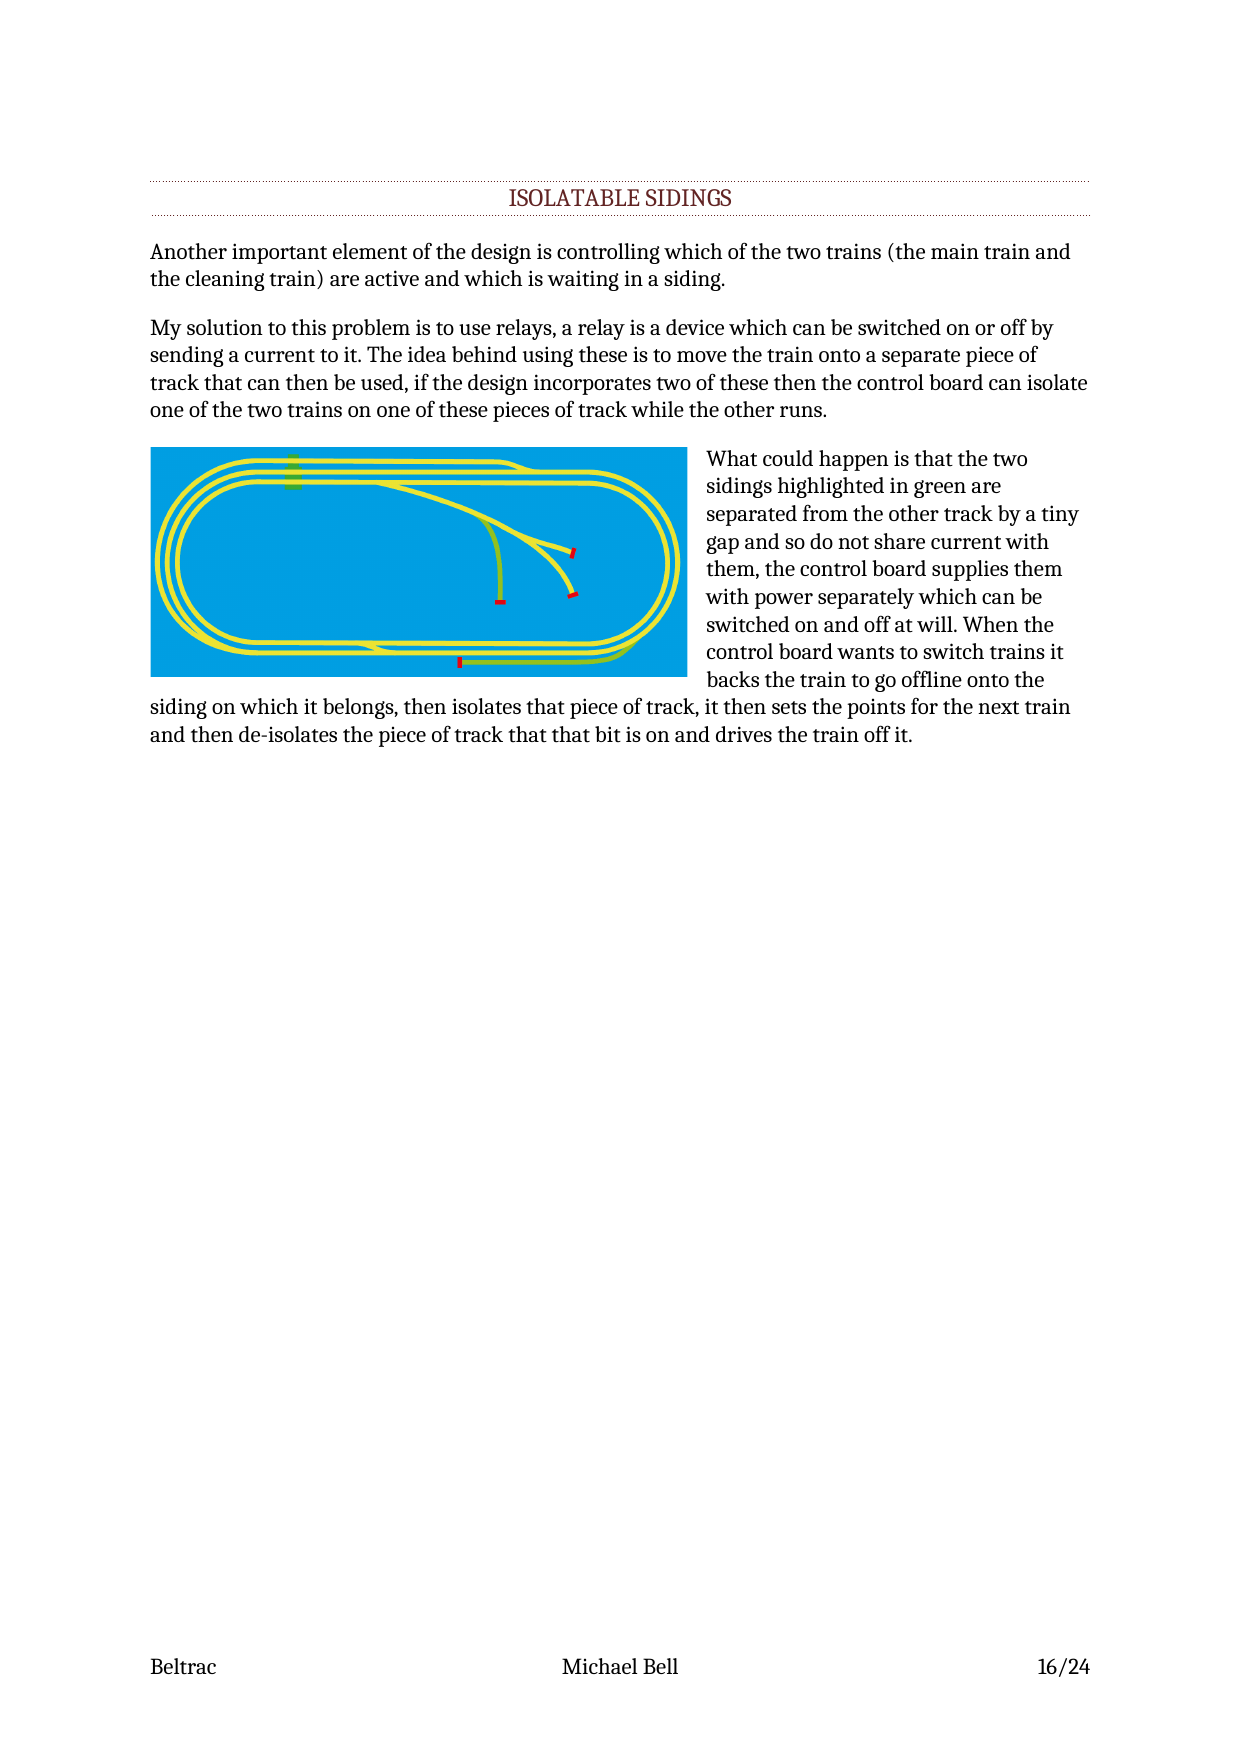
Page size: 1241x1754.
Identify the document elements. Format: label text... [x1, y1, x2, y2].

subtitle Isolatable Sidings [150, 181, 1090, 216]
text My solution to this problem is to use relays, a relay is a device which can be switched on or off by sending a current to it. The idea behind using these is to move the train onto a separate piece of track that can then be used, if the design incorporates two of these then the control board can isolate one of the two trains on one of these pieces of track while the other runs. [150, 314, 1090, 424]
picture [155, 455, 680, 667]
text Another important element of the design is controlling which of the two trains (the main train and the cleaning train) are active and which is waiting in a siding. [150, 238, 1090, 292]
